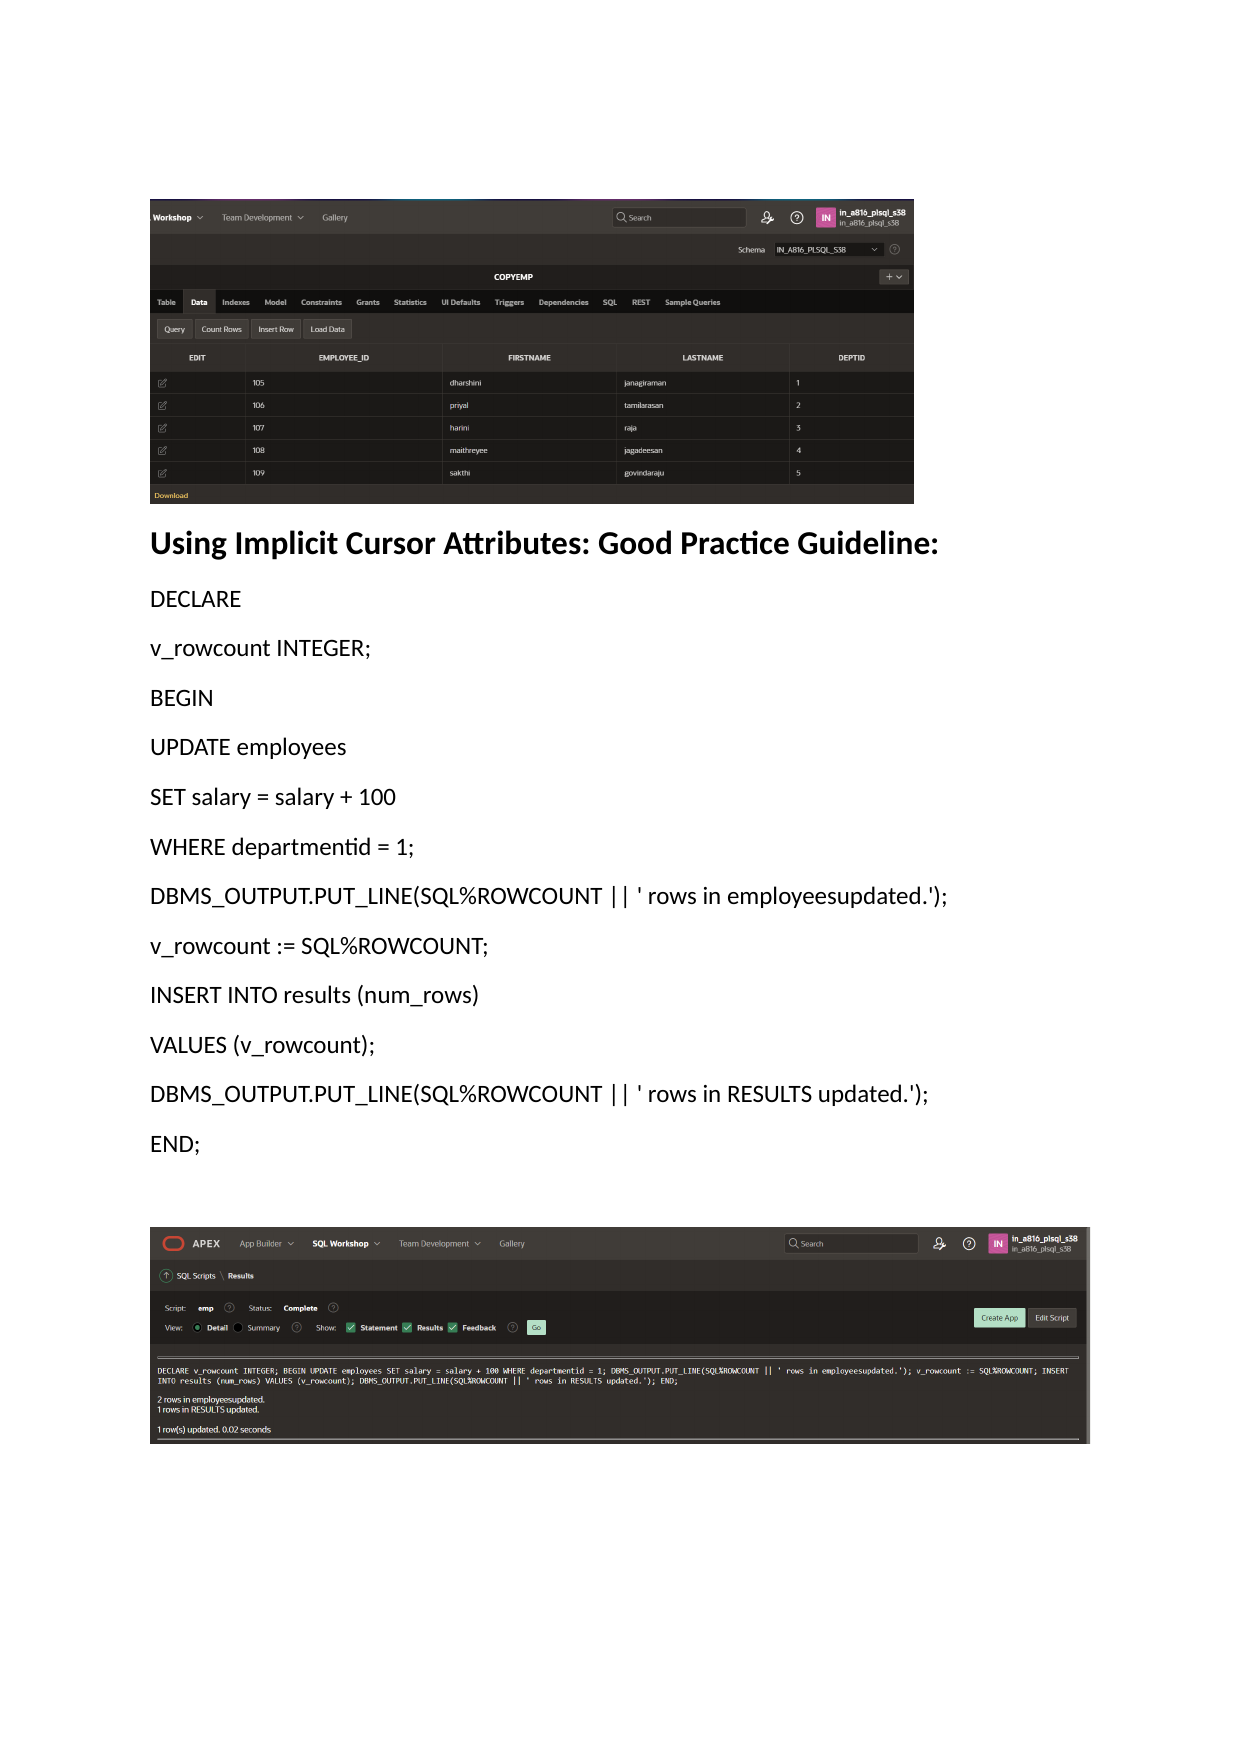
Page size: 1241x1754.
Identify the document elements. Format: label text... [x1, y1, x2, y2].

text UPDATE employees [150, 732, 1090, 762]
text VALUES (v_rowcount); [150, 1029, 1090, 1059]
picture [150, 199, 914, 504]
text SET salary = salary + 100 [150, 781, 1090, 812]
text BEGIN [150, 682, 1090, 712]
text END; [150, 1128, 1090, 1159]
text DBMS_OUTPUT.PUT_LINE(SQL%ROWCOUNT || ' rows in RESULTS updated.'); [150, 1079, 1090, 1109]
text INSERT INTO results (num_rows) [150, 979, 1090, 1010]
text WHERE departmentid = 1; [150, 831, 1090, 861]
picture [150, 1227, 1091, 1444]
text DBMS_OUTPUT.PUT_LINE(SQL%ROWCOUNT || ' rows in employeesupdated.'); [150, 880, 1090, 911]
text v_rowcount := SQL%ROWCOUNT; [150, 930, 1090, 960]
text v_rowcount INTEGER; [150, 632, 1090, 663]
text Using Implicit Cursor Attributes: Good Practice Guideline: [150, 522, 1090, 563]
text DECLARE [150, 583, 1090, 613]
